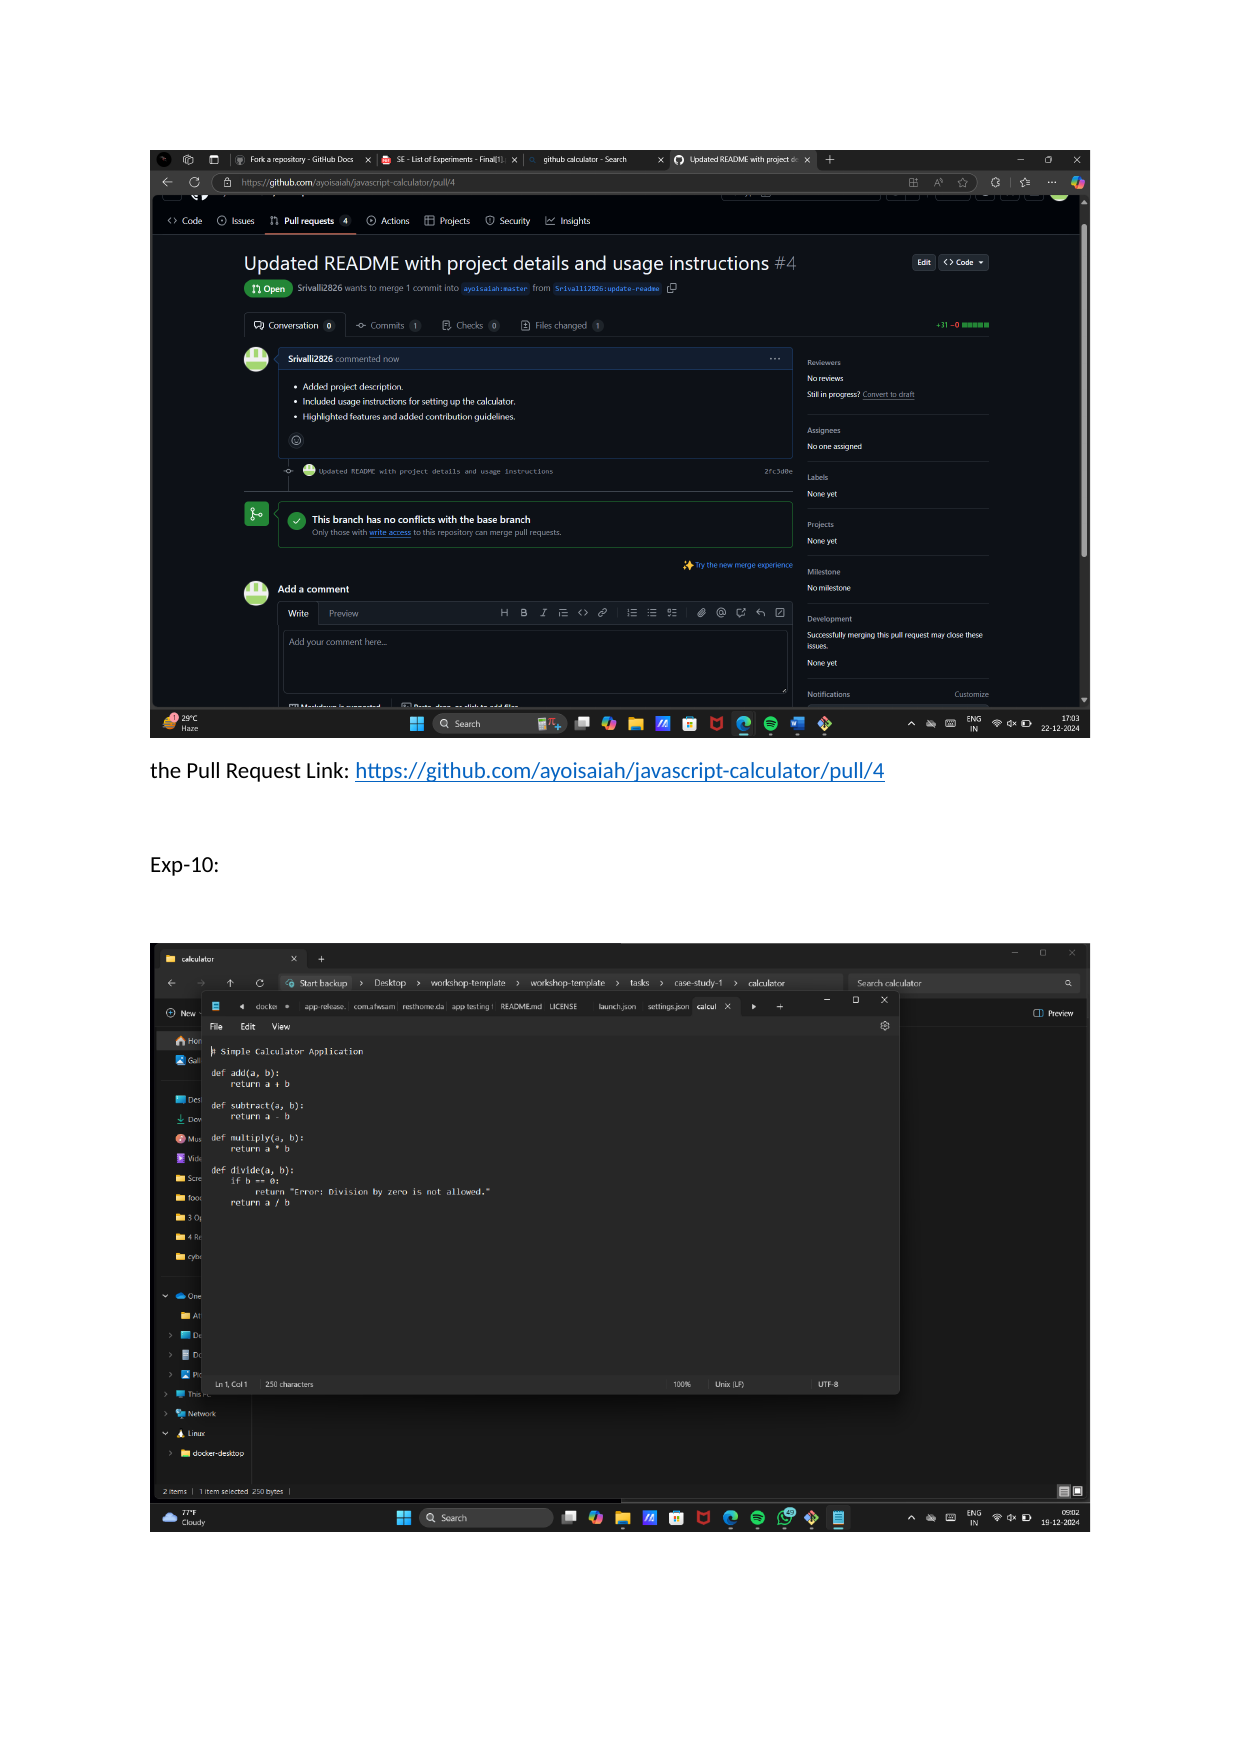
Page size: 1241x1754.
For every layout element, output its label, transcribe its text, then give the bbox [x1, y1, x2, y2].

picture [150, 943, 1091, 1532]
picture [150, 150, 1091, 738]
text Exp-10: [150, 850, 1090, 878]
text the Pull Request Link: https://github.com/ayoisaiah/javascript-calculator/pull/4 [150, 756, 1090, 784]
